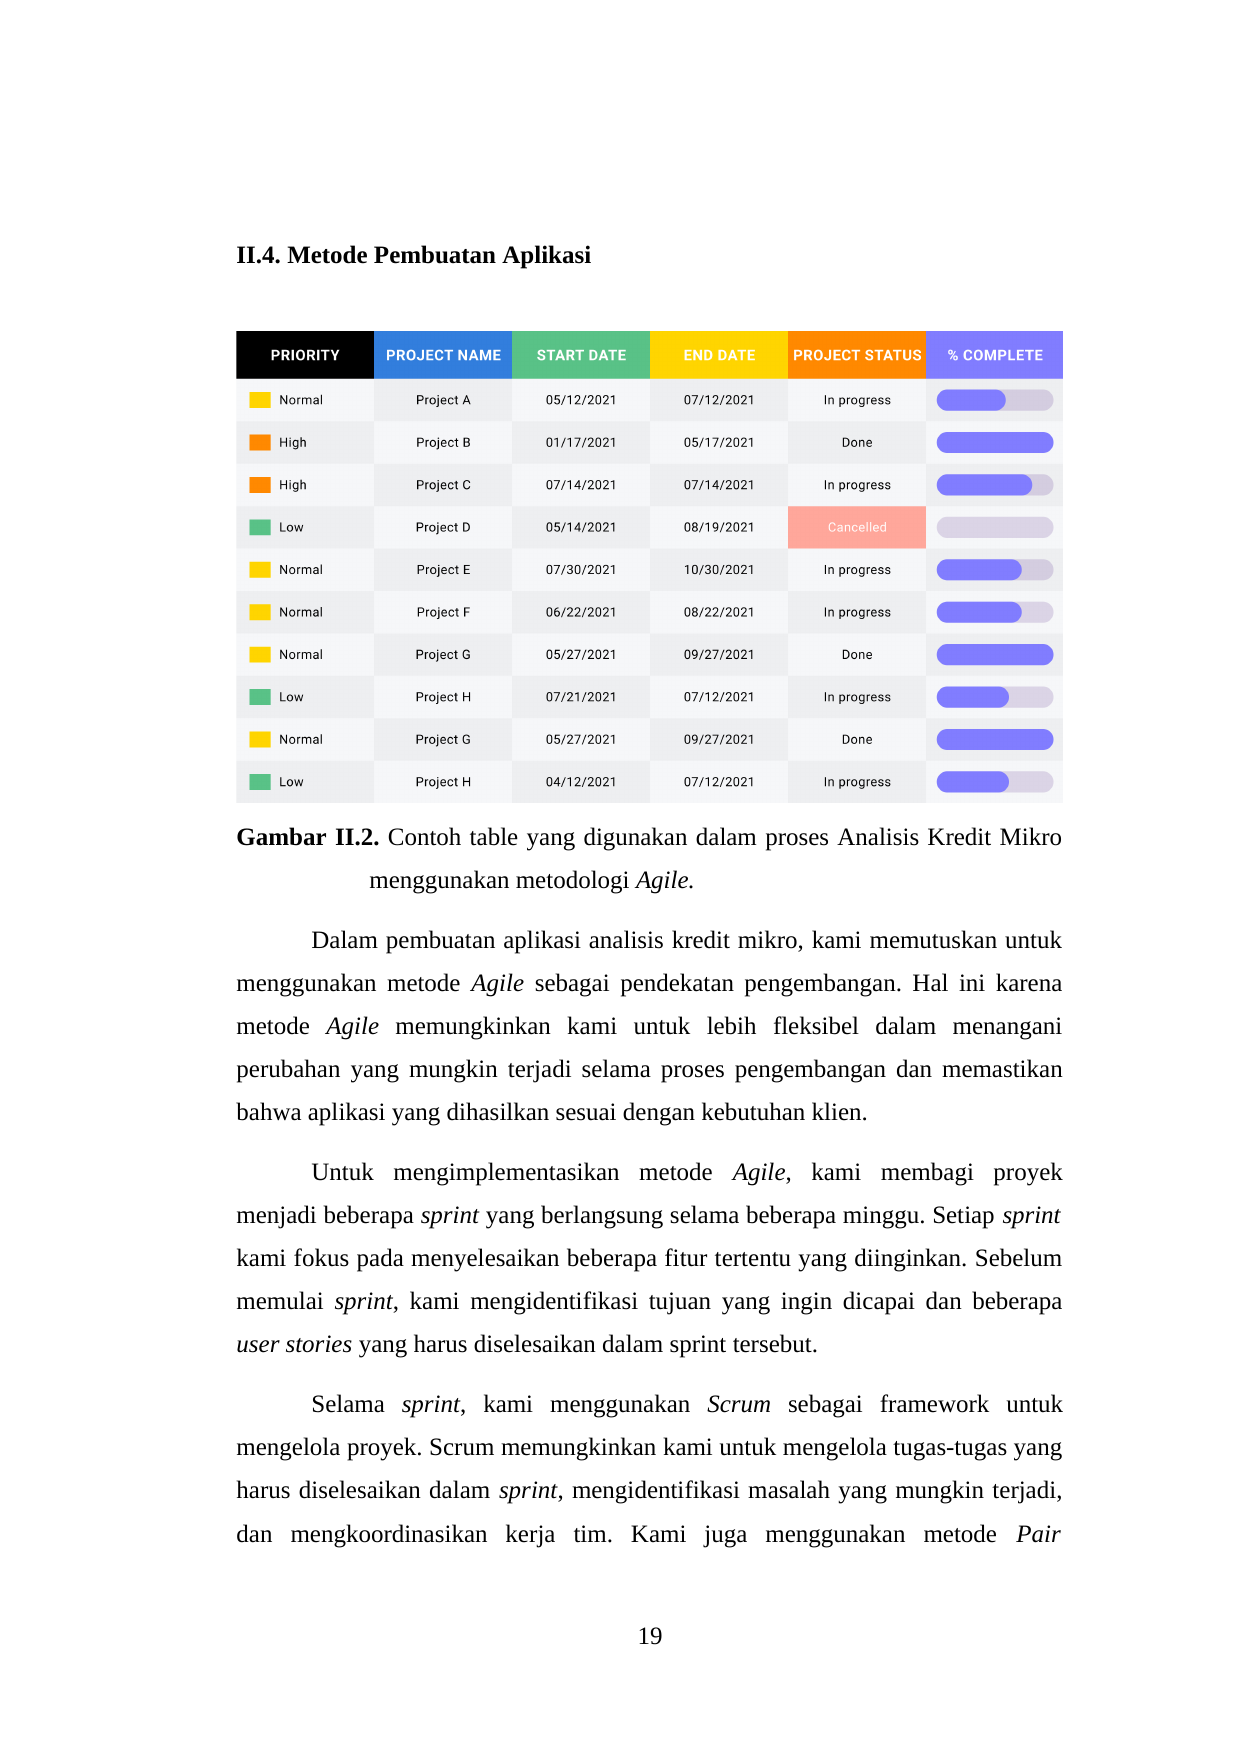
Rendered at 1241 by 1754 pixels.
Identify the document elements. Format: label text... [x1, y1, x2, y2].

picture [236, 331, 1063, 803]
subtitle Metode Pembuatan Aplikasi [236, 240, 1063, 269]
text Dalam pembuatan aplikasi analisis kredit mikro, kami memutuskan untuk menggunakan metode Agile sebagai pendekatan pengembangan. Hal ini karena metode Agile memungkinkan kami untuk lebih fleksibel dalam menangani perubahan yang mungkin terjadi selama proses pengembangan dan memastikan bahwa aplikasi yang dihasilkan sesuai dengan kebutuhan klien. [236, 925, 1063, 1126]
text Gambar II.2. Contoh table yang digunakan dalam proses Analisis Kredit Mikro menggunakan metodologi Agile. [236, 822, 1063, 894]
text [236, 1389, 1063, 1547]
text Untuk mengimplementasikan metode Agile, kami membagi proyek menjadi beberapa sprint yang berlangsung selama beberapa minggu. Setiap sprint kami fokus pada menyelesaikan beberapa fitur tertentu yang diinginkan. Sebelum memulai sprint, kami mengidentifikasi tujuan yang ingin dicapai dan beberapa user stories yang harus diselesaikan dalam sprint tersebut. [236, 1157, 1063, 1358]
